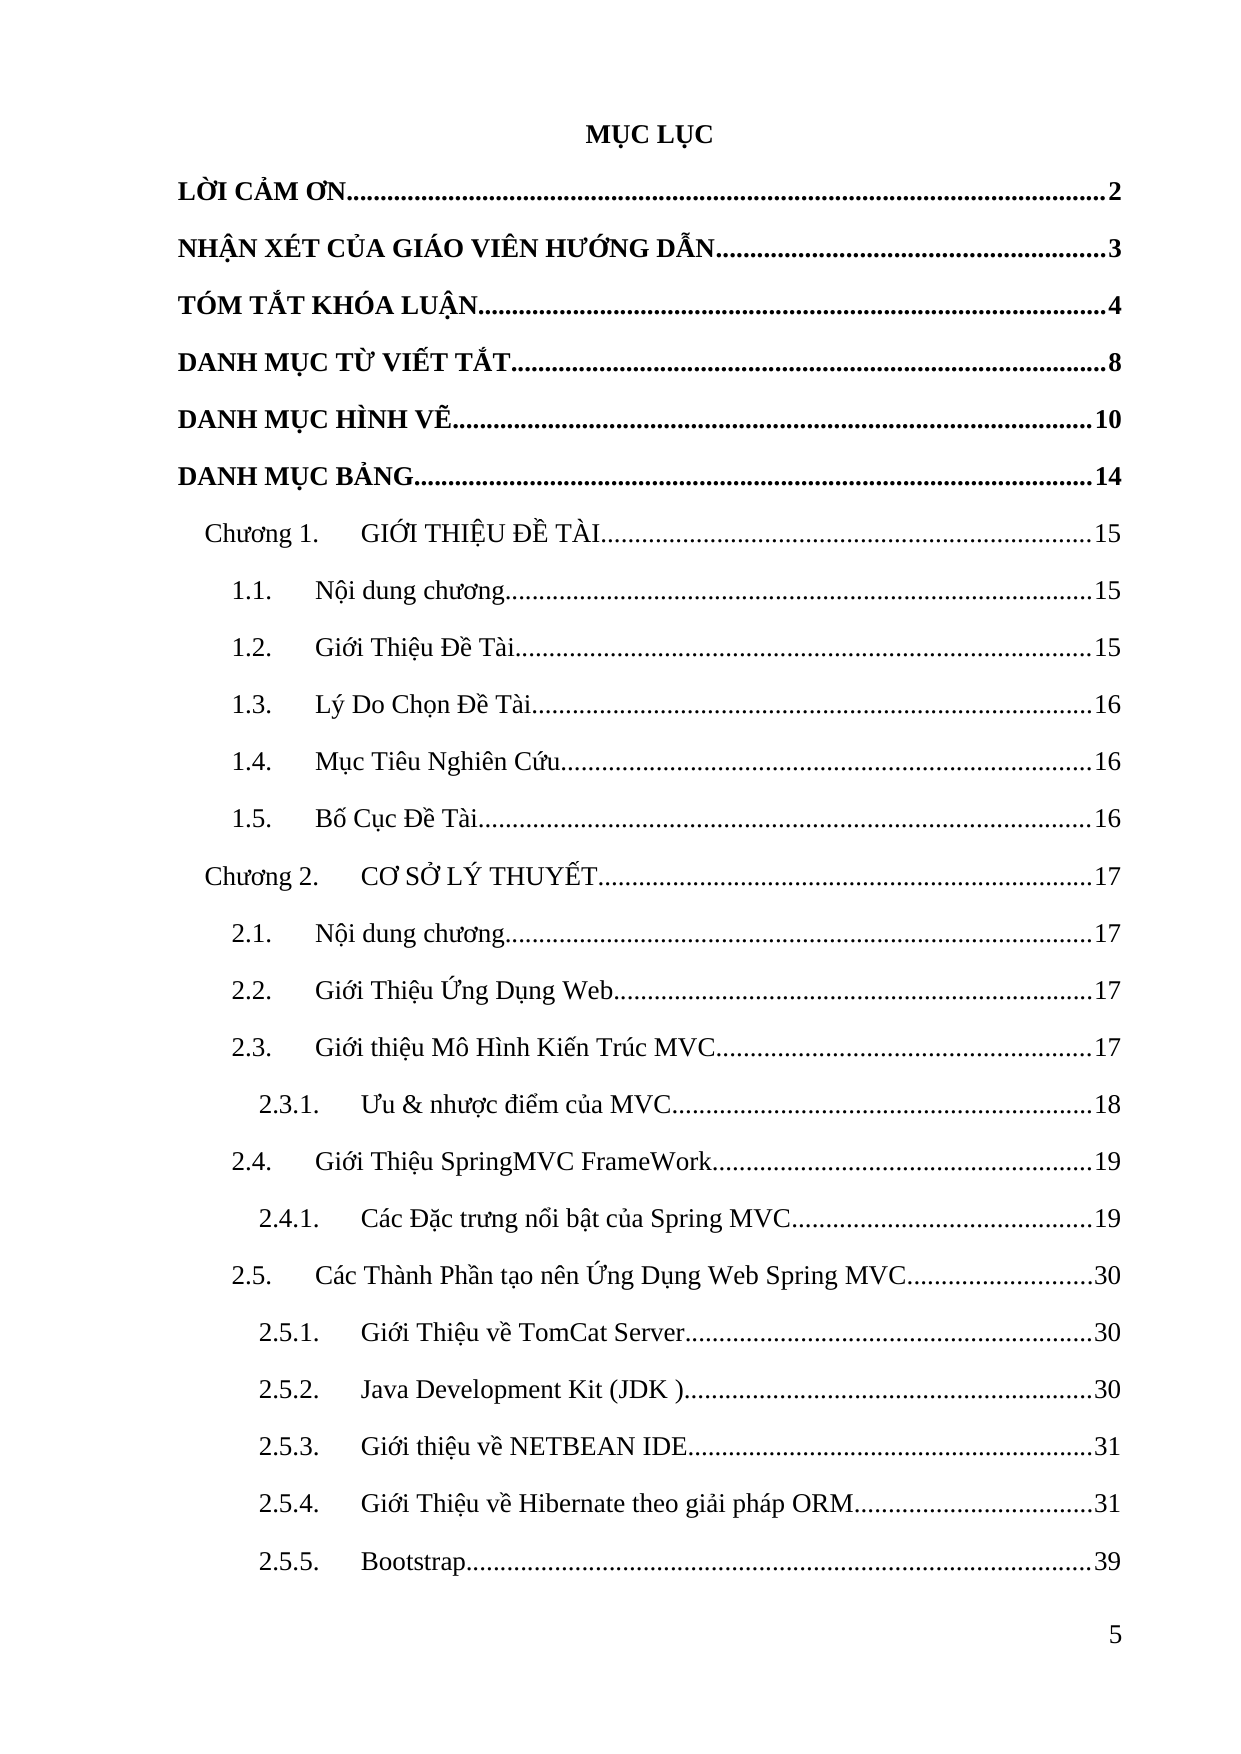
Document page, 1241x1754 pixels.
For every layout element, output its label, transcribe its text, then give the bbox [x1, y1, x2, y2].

text 2.5.1. Giới Thiệu về TomCat Server 30 [258, 1316, 1122, 1347]
text 2.4.1. Các Đặc trưng nổi bật của Spring MVC 19 [258, 1202, 1122, 1233]
text 1.5. Bố Cục Đề Tài 16 [231, 803, 1122, 834]
text 1.2. Giới Thiệu Đề Tài 15 [231, 631, 1122, 662]
text 2.5.3. Giới thiệu về NETBEAN IDE 31 [258, 1431, 1122, 1462]
text DANH MỤC TỪ VIẾT TẮT 8 [177, 346, 1122, 377]
text Chương 1. GIỚI THIỆU ĐỀ TÀI 15 [204, 517, 1122, 548]
text 2.1. Nội dung chương 17 [231, 917, 1122, 948]
text 1.4. Mục Tiêu Nghiên Cứu 16 [231, 746, 1122, 777]
text 2.3. Giới thiệu Mô Hình Kiến Trúc MVC 17 [231, 1031, 1122, 1062]
text Chương 2. CƠ SỞ LÝ THUYẾT 17 [204, 860, 1122, 891]
text NHẬN XÉT CỦA GIÁO VIÊN HƯỚNG DẪN 3 [177, 232, 1122, 263]
text DANH MỤC BẢNG 14 [177, 460, 1122, 491]
text 1.3. Lý Do Chọn Đề Tài 16 [231, 688, 1122, 719]
text 2.5.2. Java Development Kit (JDK ) 30 [258, 1373, 1122, 1404]
text 2.2. Giới Thiệu Ứng Dụng Web 17 [231, 974, 1122, 1005]
text 2.3.1. Ưu & nhược điểm của MVC 18 [258, 1088, 1122, 1119]
text LỜI CẢM ƠN 2 [177, 175, 1122, 206]
text 2.5. Các Thành Phần tạo nên Ứng Dụng Web Spring MVC 30 [231, 1259, 1122, 1290]
text MỤC LỤC [177, 118, 1122, 149]
text DANH MỤC HÌNH VẼ 10 [177, 403, 1122, 434]
text 2.4. Giới Thiệu SpringMVC FrameWork 19 [231, 1145, 1122, 1176]
text 2.5.4. Giới Thiệu về Hibernate theo giải pháp ORM 31 [258, 1488, 1122, 1519]
text TÓM TẮT KHÓA LUẬN 4 [177, 289, 1122, 320]
text 1.1. Nội dung chương 15 [231, 574, 1122, 605]
text 2.5.5. Bootstrap 39 [258, 1545, 1122, 1576]
